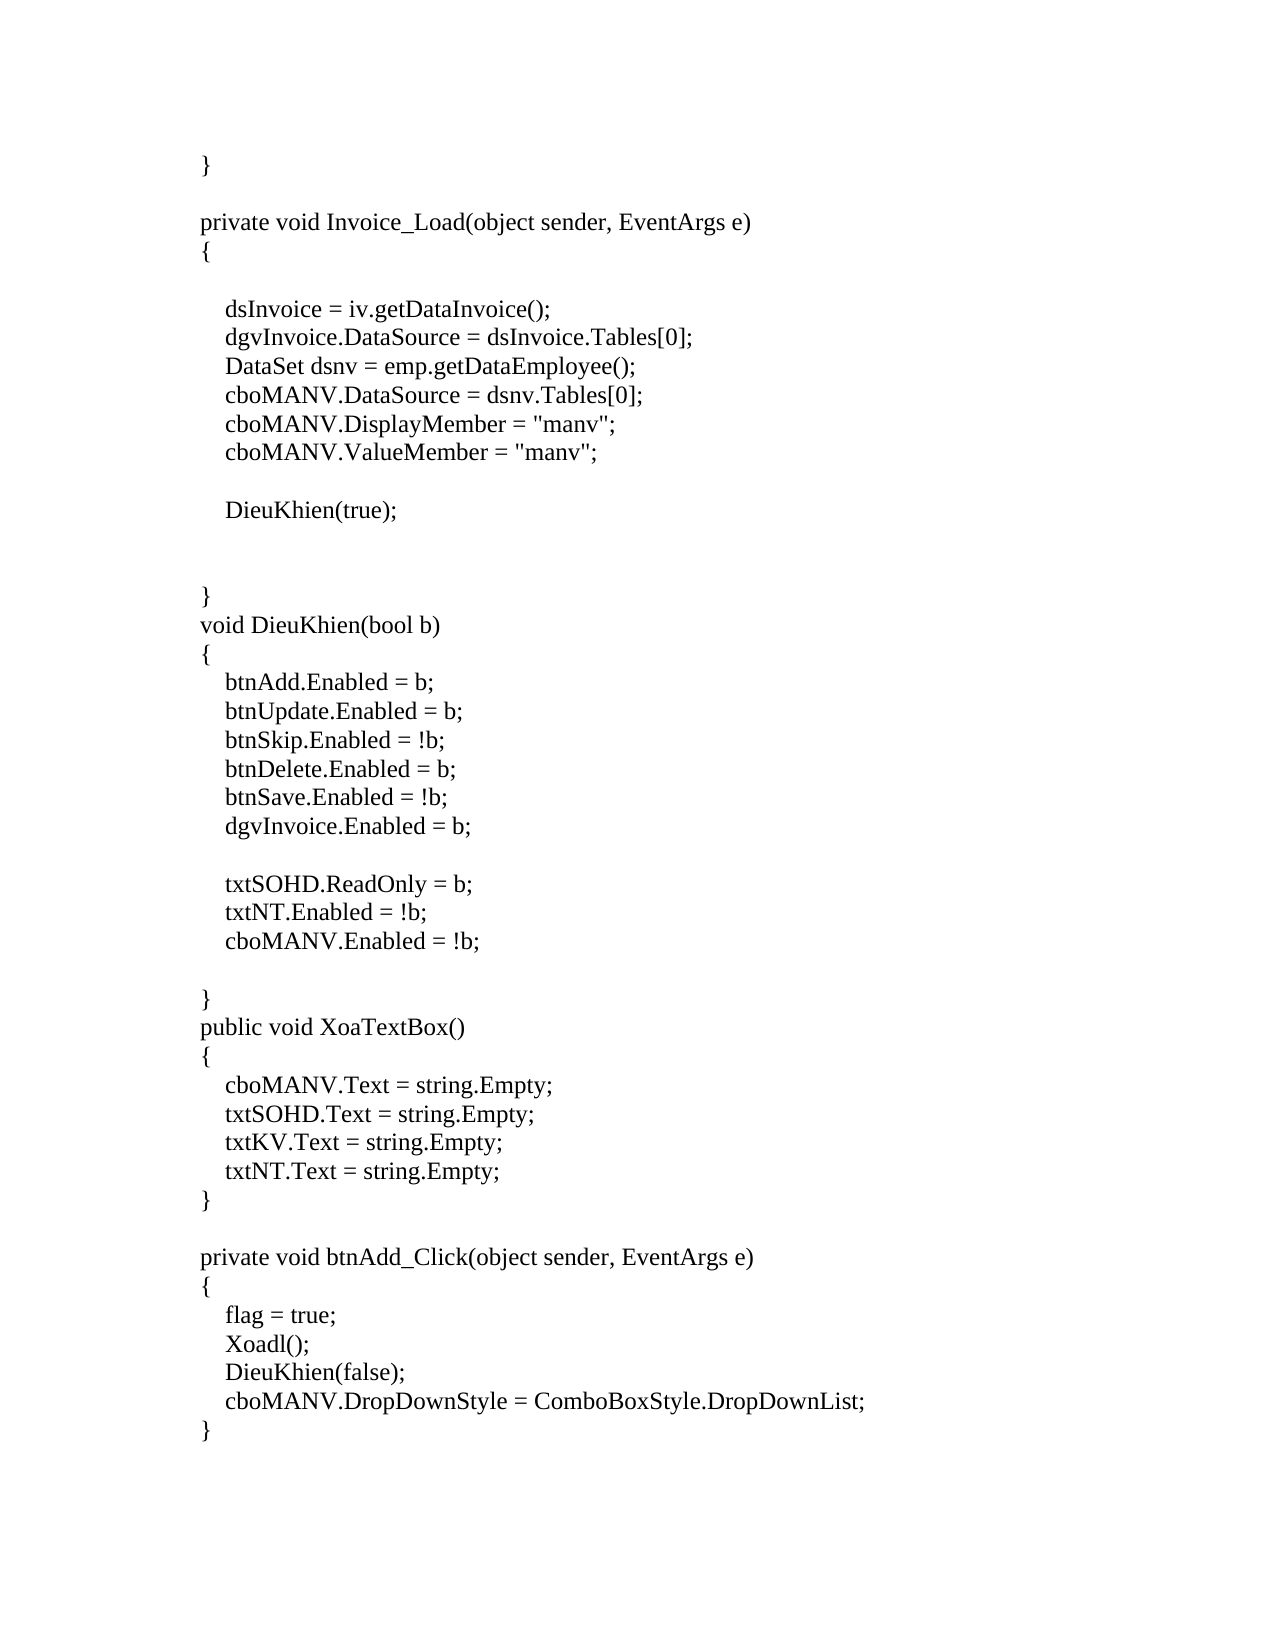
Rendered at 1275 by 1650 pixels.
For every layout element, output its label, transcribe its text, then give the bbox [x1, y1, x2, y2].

text dgvInvoice.Enabled = b; [150, 811, 1125, 840]
text public void XoaTextBox() [150, 1012, 1125, 1041]
text { [150, 1271, 1125, 1300]
text txtSOHD.Text = string.Empty; [150, 1099, 1125, 1127]
text { [150, 1041, 1125, 1070]
text private void Invoice_Load(object sender, EventArgs e) [150, 207, 1125, 236]
text Xoadl(); [150, 1329, 1125, 1357]
text btnDelete.Enabled = b; [150, 754, 1125, 782]
text void DieuKhien(bool b) [150, 610, 1125, 639]
text txtNT.Text = string.Empty; [150, 1156, 1125, 1185]
text { [150, 639, 1125, 667]
text cboMANV.DataSource = dsnv.Tables[0]; [150, 380, 1125, 409]
text cboMANV.Text = string.Empty; [150, 1070, 1125, 1099]
text } [150, 150, 1125, 179]
text } [150, 984, 1125, 1012]
text DieuKhien(false); [150, 1357, 1125, 1386]
text DataSet dsnv = emp.getDataEmployee(); [150, 351, 1125, 380]
text btnUpdate.Enabled = b; [150, 696, 1125, 725]
text cboMANV.DisplayMember = "manv"; [150, 409, 1125, 437]
text { [150, 236, 1125, 265]
text } [150, 1415, 1125, 1444]
text btnAdd.Enabled = b; [150, 667, 1125, 696]
text btnSkip.Enabled = !b; [150, 725, 1125, 754]
text dsInvoice = iv.getDataInvoice(); [150, 294, 1125, 322]
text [150, 1386, 1125, 1415]
text DieuKhien(true); [150, 495, 1125, 524]
text } [150, 581, 1125, 610]
text txtNT.Enabled = !b; [150, 897, 1125, 926]
text } [150, 1185, 1125, 1214]
text txtSOHD.ReadOnly = b; [150, 869, 1125, 897]
text txtKV.Text = string.Empty; [150, 1127, 1125, 1156]
text flag = true; [150, 1300, 1125, 1329]
text cboMANV.ValueMember = "manv"; [150, 437, 1125, 466]
text btnSave.Enabled = !b; [150, 782, 1125, 811]
text cboMANV.Enabled = !b; [150, 926, 1125, 955]
text private void btnAdd_Click(object sender, EventArgs e) [150, 1242, 1125, 1271]
text dgvInvoice.DataSource = dsInvoice.Tables[0]; [150, 322, 1125, 351]
